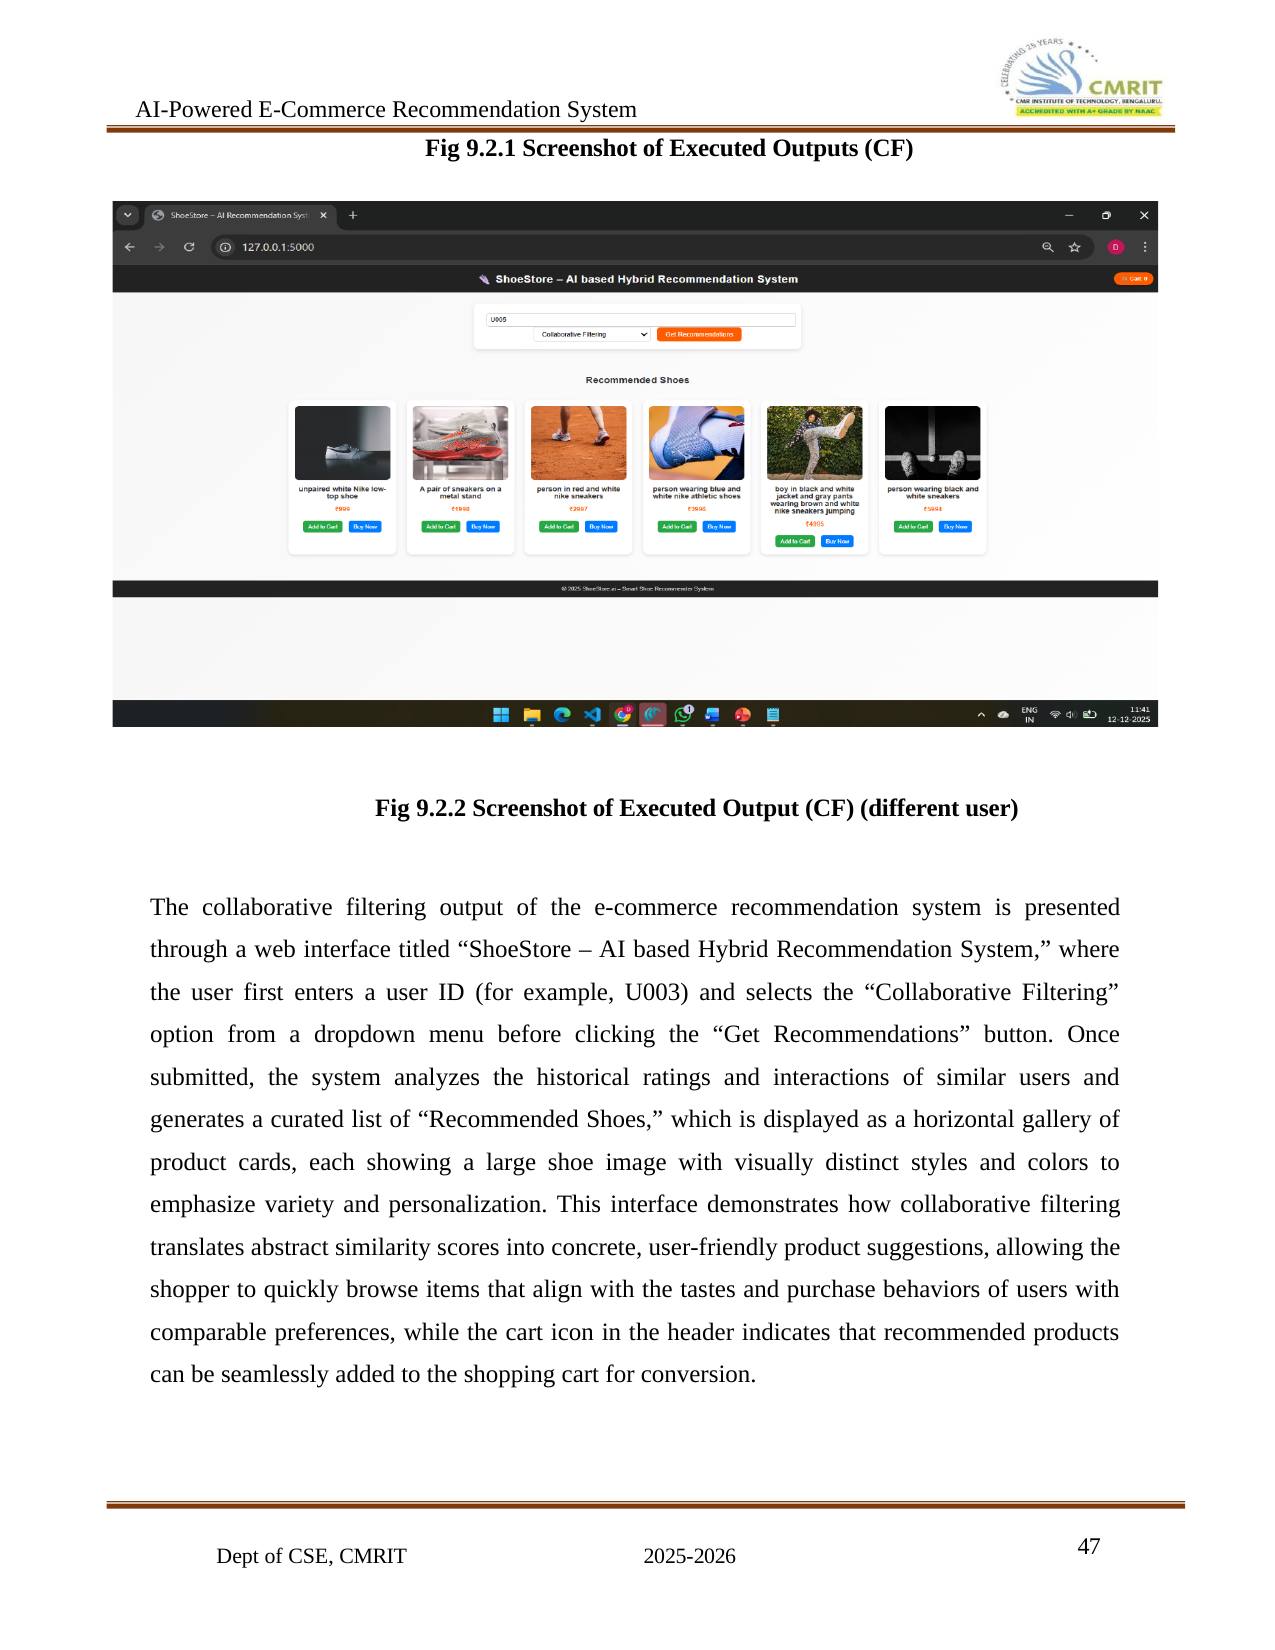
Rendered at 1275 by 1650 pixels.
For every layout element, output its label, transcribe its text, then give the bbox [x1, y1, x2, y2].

picture [111, 201, 1157, 726]
text Fig 9.2.2 Screenshot of Executed Output (CF) (different user) [300, 793, 1121, 822]
text Fig 9.2.1 Screenshot of Executed Outputs (CF) [300, 133, 1200, 162]
text The collaborative filtering output of the e-commerce recommendation system is presented through a web interface titled “ShoeStore – AI based Hybrid Recommendation System,” where the user first enters a user ID (for example, U003) and selects the “Collaborative Filtering” option from a dropdown menu before clicking the “Get Recommendations” button. Once submitted, the system analyzes the historical ratings and interactions of similar users and generates a curated list of “Recommended Shoes,” which is displayed as a horizontal gallery of product cards, each showing a large shoe image with visually distinct styles and colors to emphasize variety and personalization. This interface demonstrates how collaborative filtering translates abstract similarity scores into concrete, user-friendly product suggestions, allowing the shopper to quickly browse items that align with the tastes and purchase behaviors of users with comparable preferences, while the cart icon in the header indicates that recommended products can be seamlessly added to the shopping cart for conversion. [150, 892, 1121, 1388]
picture [996, 33, 1166, 120]
